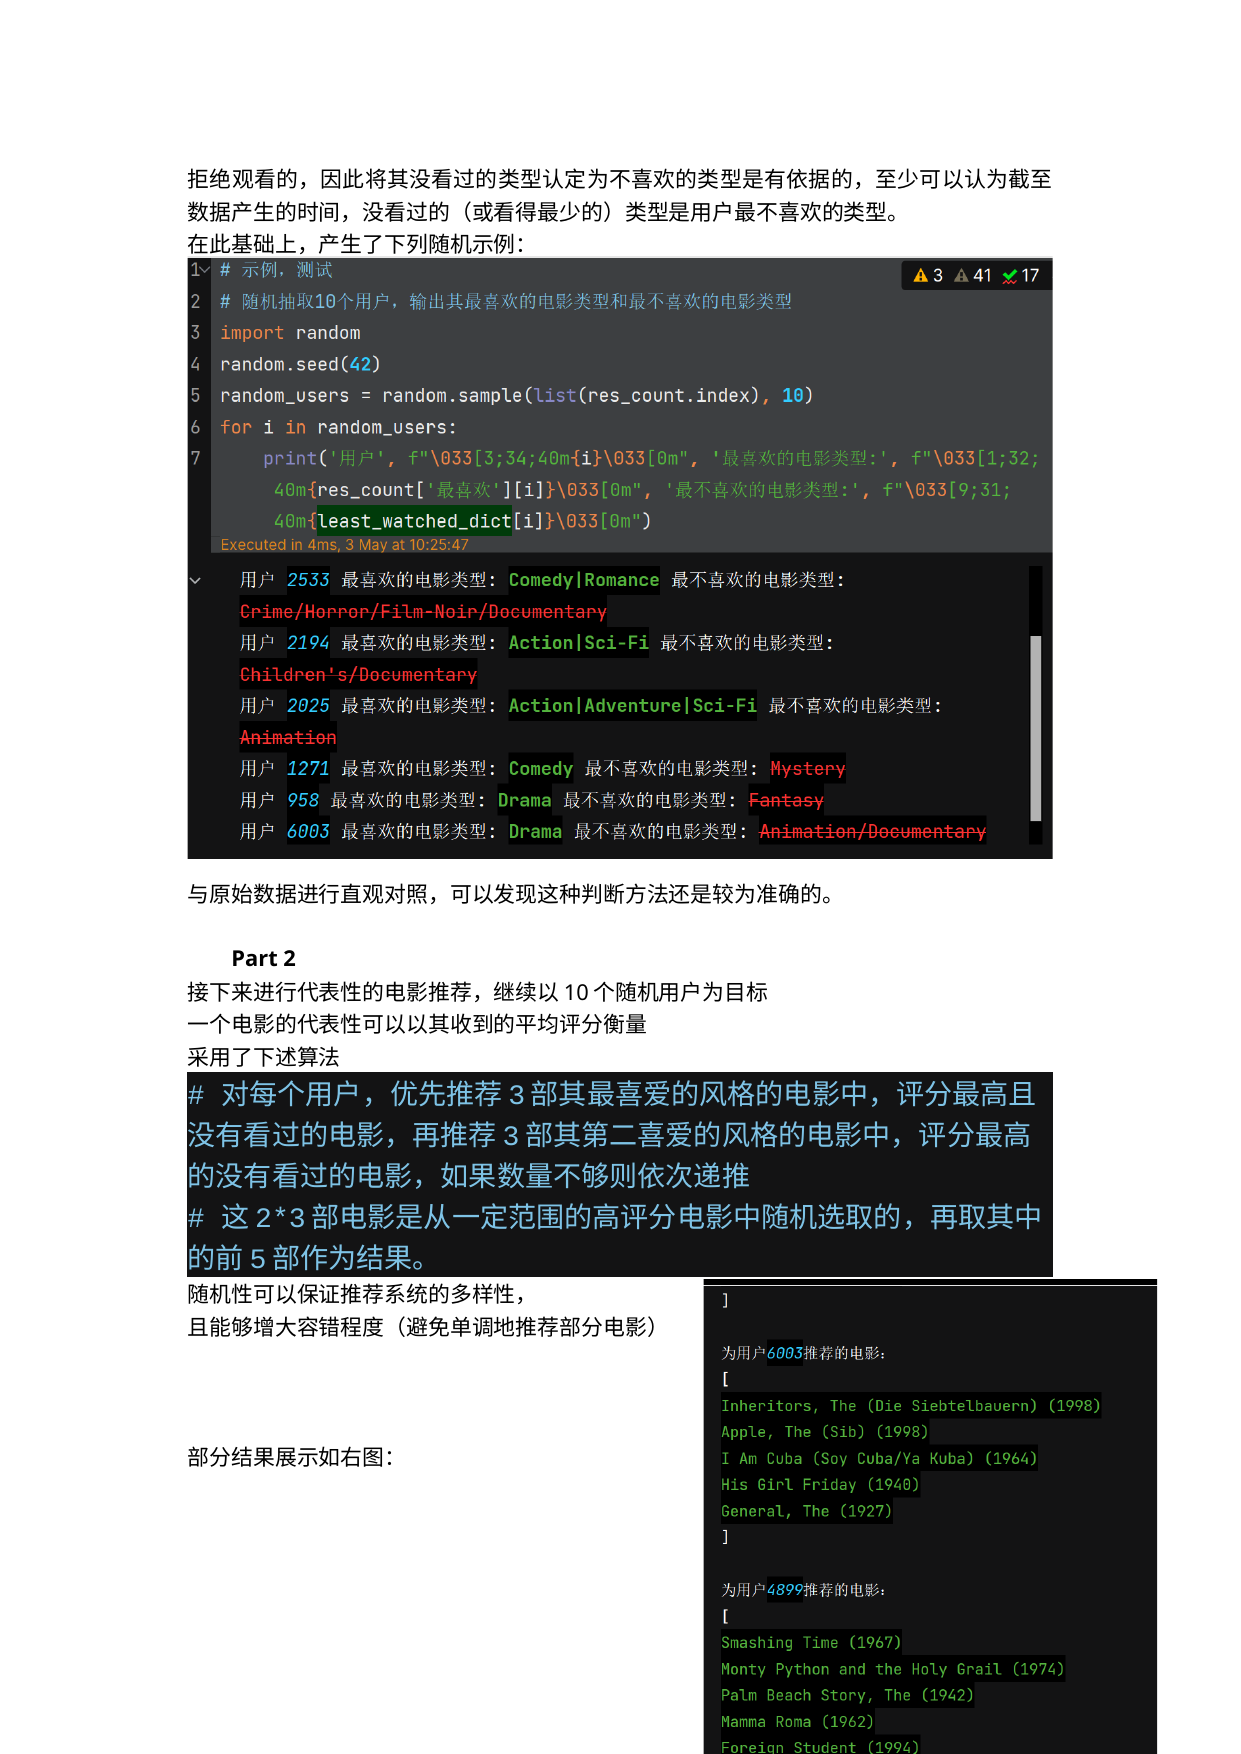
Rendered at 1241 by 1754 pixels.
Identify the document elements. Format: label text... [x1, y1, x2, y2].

text 且能够增大容错程度（避免单调地推荐部分电影） [187, 1309, 703, 1342]
text # 对每个用户，优先推荐3部其最喜爱的风格的电影中，评分最高且没有看过的电影，再推荐3部其第二喜爱的风格的电影中，评分最高的没有看过的电影，如果数量不够则依次递推 [187, 1072, 1053, 1195]
text 一个电影的代表性可以以其收到的平均评分衡量 [187, 1007, 1053, 1039]
text 随机性可以保证推荐系统的多样性， [187, 1277, 1053, 1309]
picture [187, 256, 1053, 859]
text 与原始数据进行直观对照，可以发现这种判断方法还是较为准确的。 [187, 877, 1053, 909]
text 接下来进行代表性的电影推荐，继续以10个随机用户为目标 [187, 974, 1053, 1007]
text # 这2*3部电影是从一定范围的高评分电影中随机选取的，再取其中的前5部作为结果。 [187, 1195, 1053, 1277]
picture [703, 1279, 1158, 1754]
text 部分结果展示如右图： [187, 1439, 703, 1472]
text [187, 162, 1053, 227]
text 采用了下述算法 [187, 1039, 1053, 1072]
text 在此基础上，产生了下列随机示例： [187, 227, 1053, 256]
text Part 2 [187, 942, 1053, 974]
